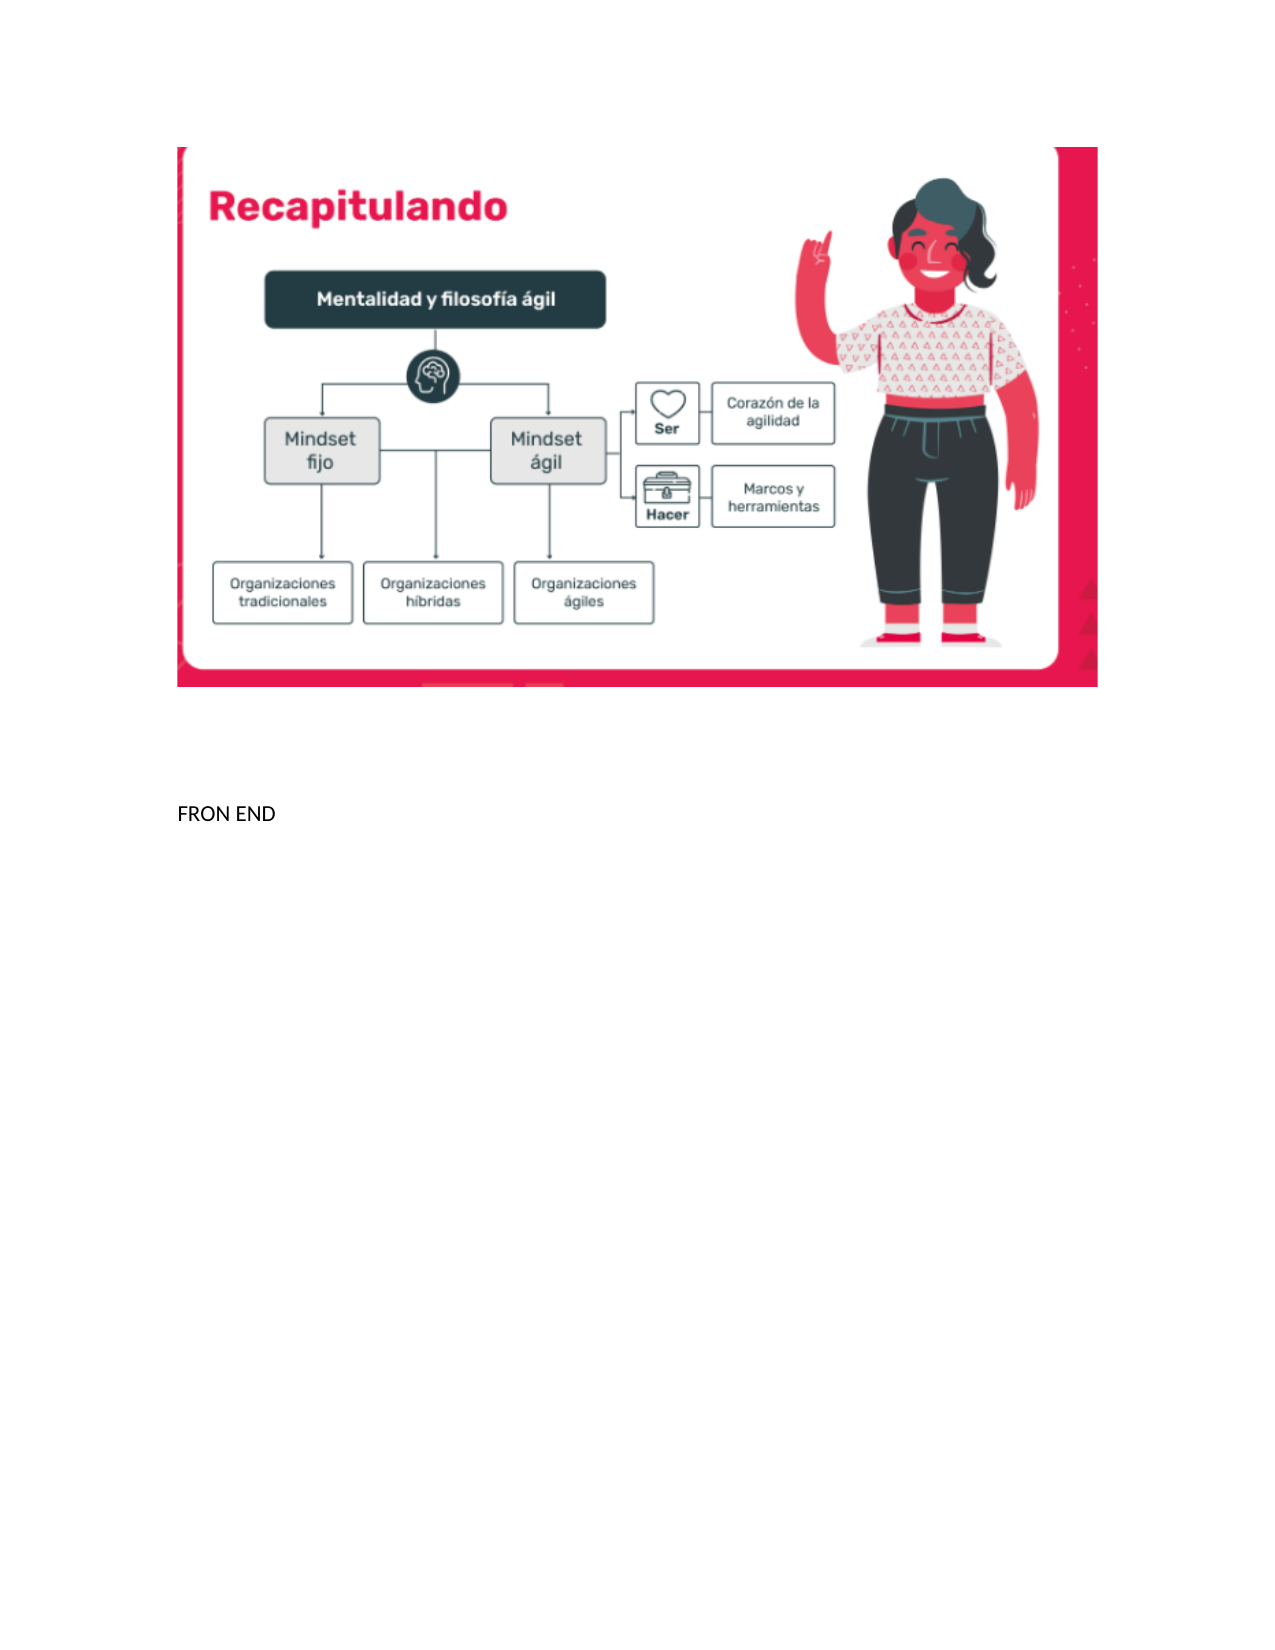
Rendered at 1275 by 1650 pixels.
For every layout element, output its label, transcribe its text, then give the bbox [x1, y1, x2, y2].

picture [177, 147, 1098, 687]
text FRON END [177, 799, 1098, 827]
